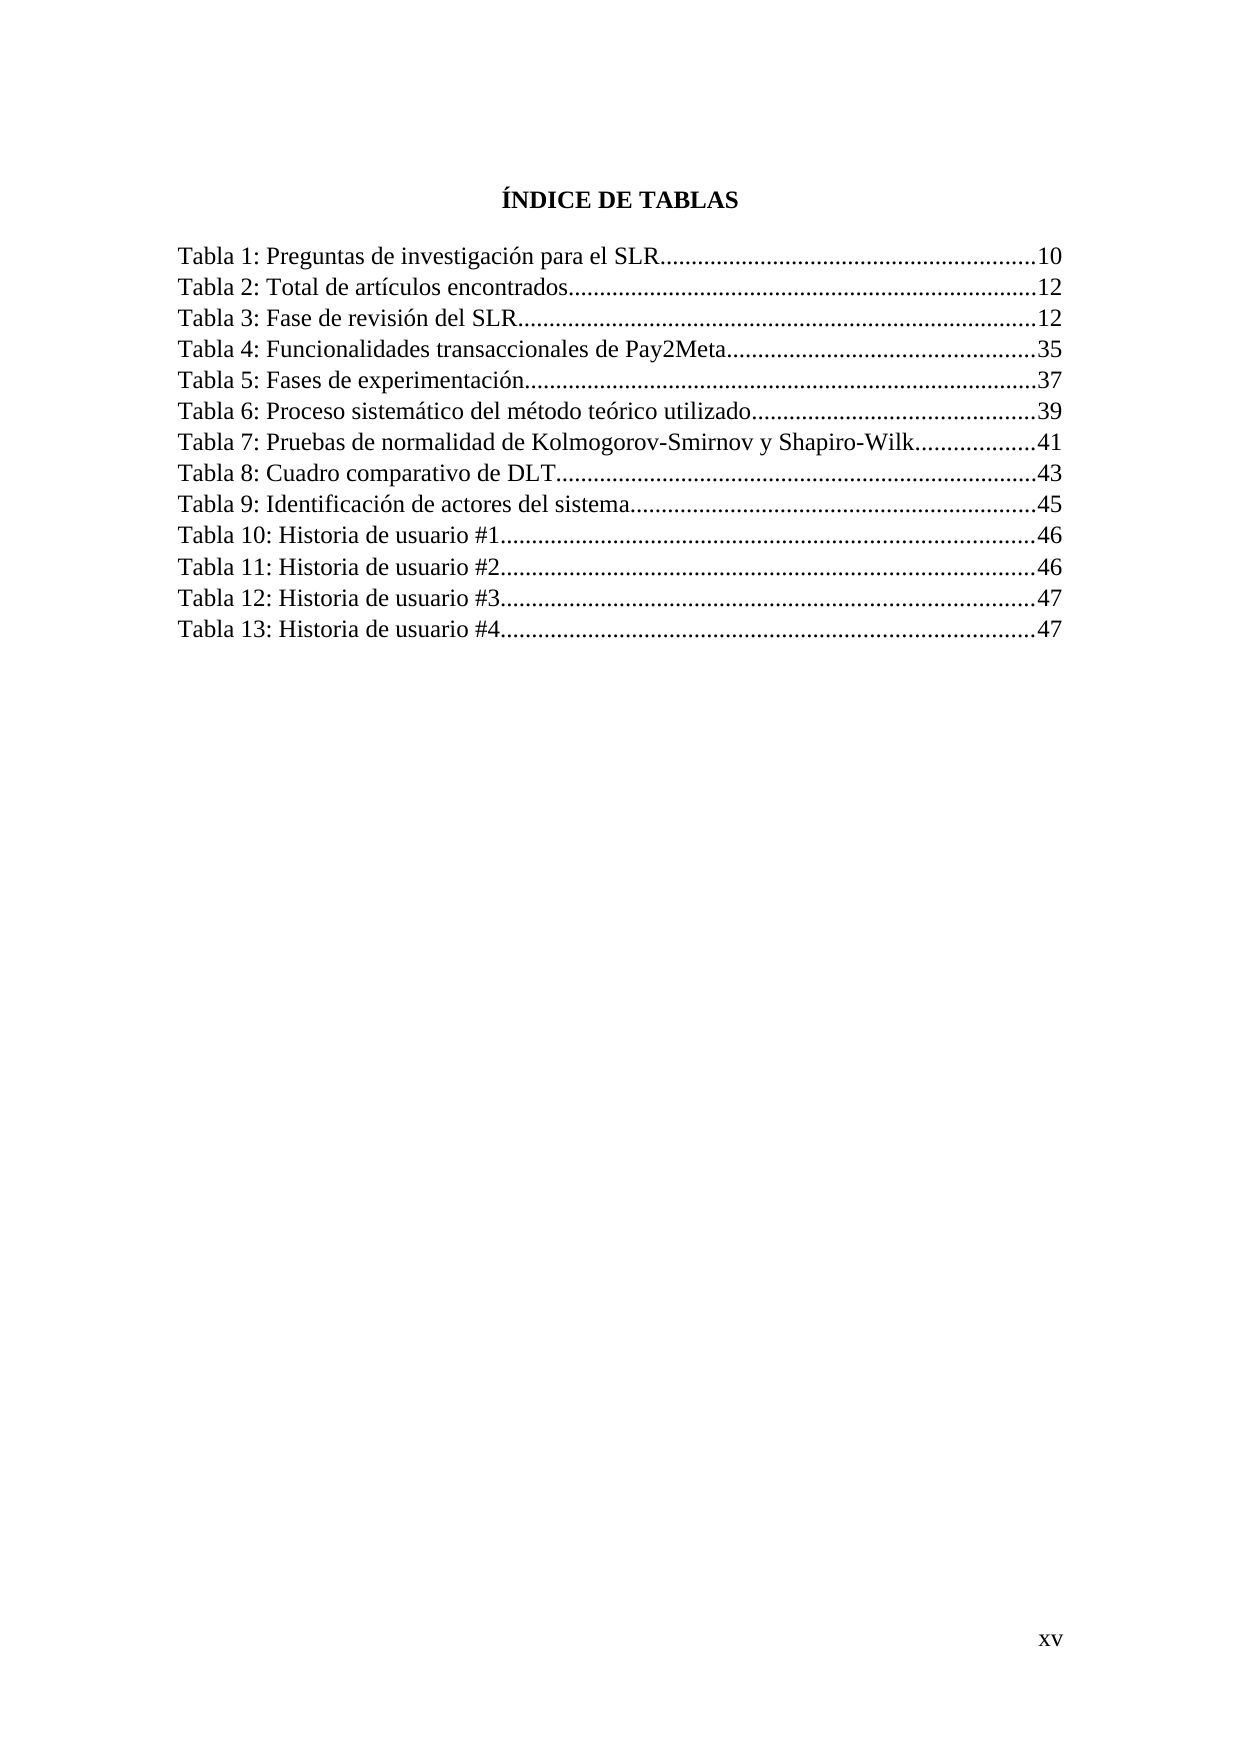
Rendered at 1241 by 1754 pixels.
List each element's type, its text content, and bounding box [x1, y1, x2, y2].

text Tabla 6: Proceso sistemático del método teórico utilizado 39 [177, 396, 1063, 425]
text Tabla 2: Total de artículos encontrados 12 [177, 272, 1063, 301]
text Tabla 7: Pruebas de normalidad de Kolmogorov-Smirnov y Shapiro-Wilk 41 [177, 427, 1063, 456]
text Tabla 11: Historia de usuario #2 46 [177, 552, 1063, 580]
text Tabla 5: Fases de experimentación 37 [177, 365, 1063, 394]
text Tabla 1: Preguntas de investigación para el SLR 10 [177, 241, 1063, 270]
text ÍNDICE DE TABLAS [177, 185, 1063, 214]
text Tabla 8: Cuadro comparativo de DLT 43 [177, 458, 1063, 487]
text Tabla 9: Identificación de actores del sistema 45 [177, 489, 1063, 518]
text Tabla 13: Historia de usuario #4 47 [177, 614, 1063, 642]
text Tabla 10: Historia de usuario #1 46 [177, 521, 1063, 549]
text Tabla 3: Fase de revisión del SLR 12 [177, 303, 1063, 332]
text Tabla 4: Funcionalidades transaccionales de Pay2Meta 35 [177, 334, 1063, 363]
text Tabla 12: Historia de usuario #3 47 [177, 583, 1063, 611]
